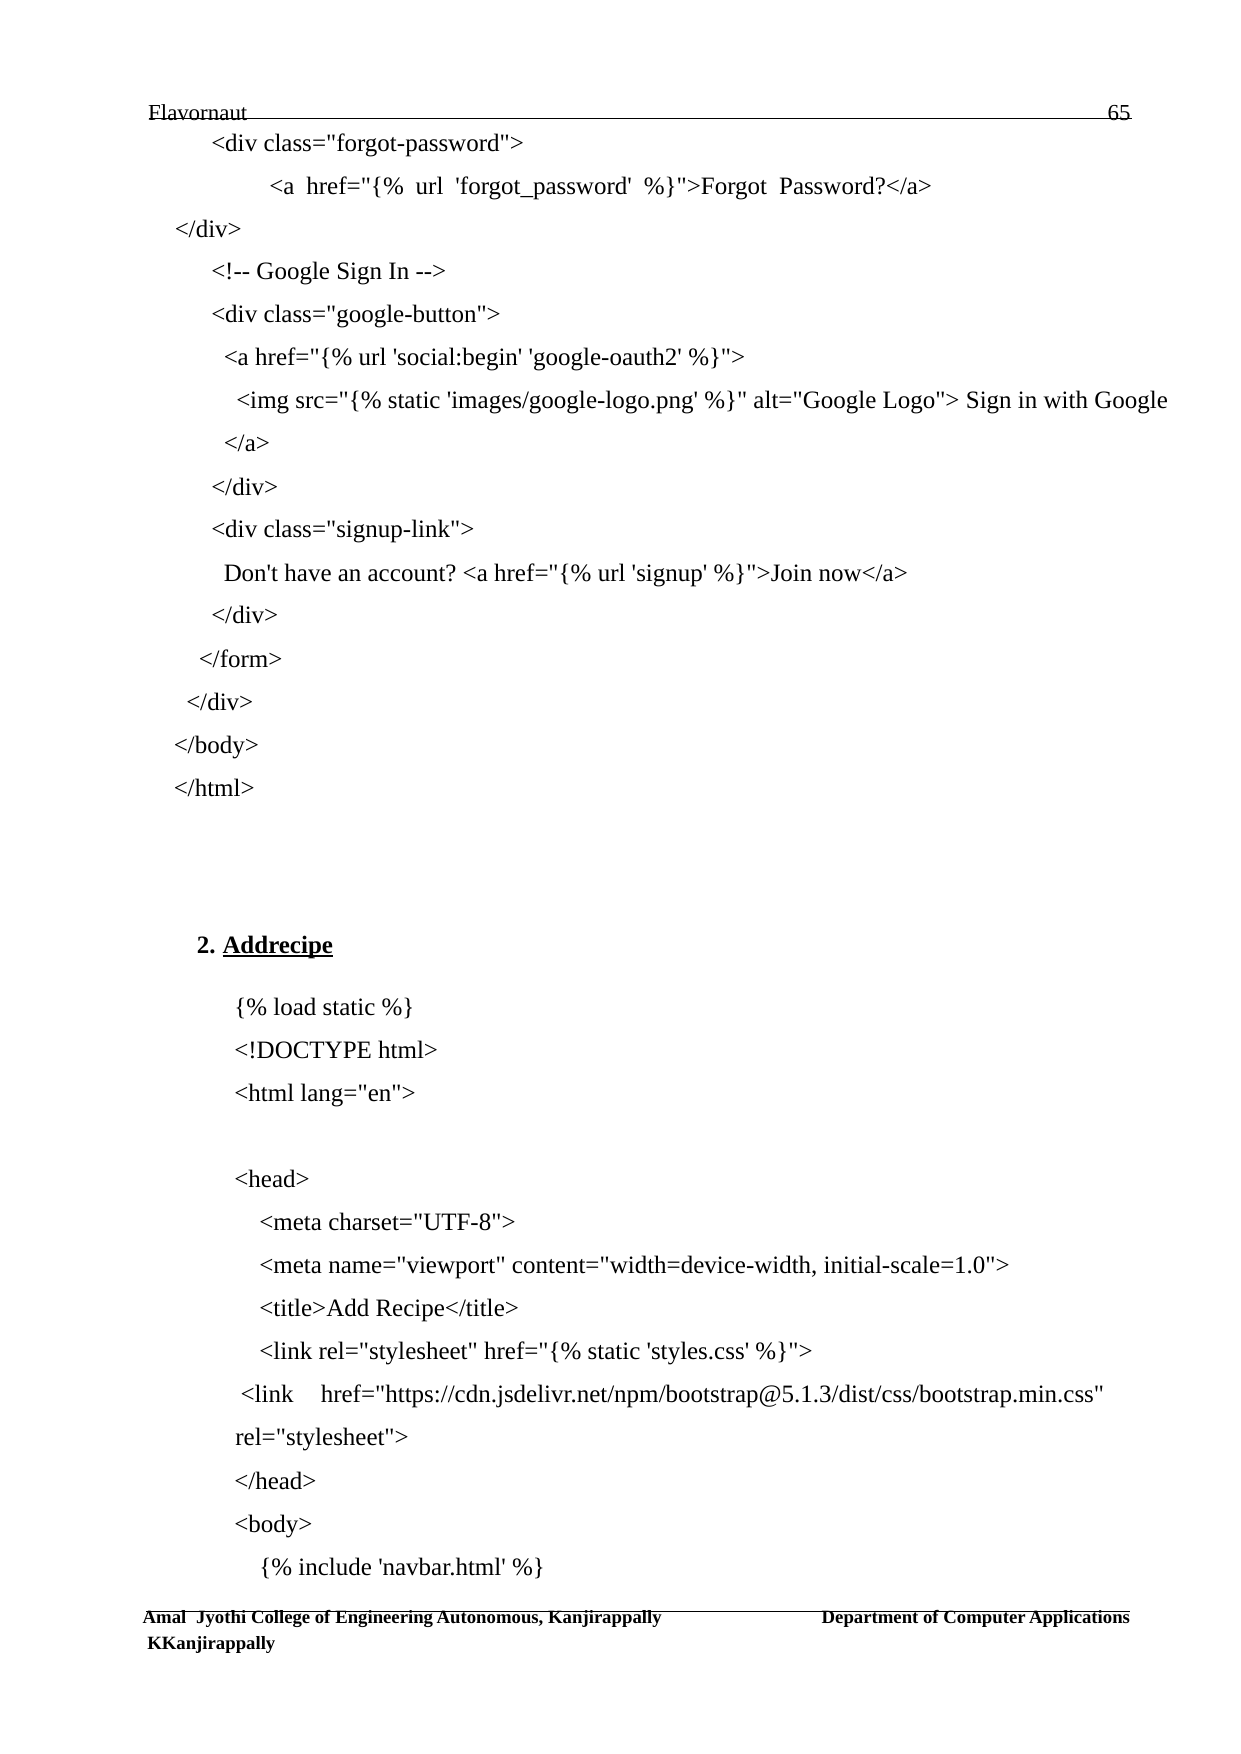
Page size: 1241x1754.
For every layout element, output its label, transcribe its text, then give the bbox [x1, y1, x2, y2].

text <link rel="stylesheet" href="{% static 'styles.css' %}"> [234, 1336, 1179, 1365]
text <div class="forgot-password"> [173, 128, 1179, 157]
text </html> [173, 773, 1179, 801]
text <html lang="en"> [234, 1078, 1179, 1107]
text <link href="https://cdn.jsdelivr.net/npm/bootstrap@5.1.3/dist/css/bootstrap.min.css" rel="stylesheet"> [234, 1379, 1179, 1451]
text <div class="google-button"> [173, 299, 1179, 328]
text </form> [173, 644, 1179, 672]
text </a> [173, 428, 1179, 457]
text <meta charset="UTF-8"> [234, 1207, 1179, 1236]
text Don't have an account? <a href="{% url 'signup' %}">Join now</a> [173, 558, 1179, 586]
text <a href="{% url 'forgot_password' %}">Forgot Password?</a> </div> [173, 171, 934, 242]
text </div> [173, 687, 1179, 715]
text {% include 'navbar.html' %} [234, 1552, 1179, 1581]
text <title>Add Recipe</title> [234, 1293, 1179, 1322]
text </head> [234, 1466, 1179, 1494]
text <!-- Google Sign In --> [173, 256, 1179, 285]
text <!DOCTYPE html> [234, 1035, 1179, 1064]
text <div class="signup-link"> [173, 514, 1179, 543]
text </div> [173, 601, 1179, 629]
text </div> [173, 472, 1179, 500]
text <img src="{% static 'images/google-logo.png' %}" alt="Google Logo"> Sign in with Google [173, 386, 1179, 414]
text <head> [234, 1164, 1179, 1193]
text </body> [173, 730, 1179, 758]
text {% load static %} [234, 992, 1179, 1021]
text <a href="{% url 'social:begin' 'google-oauth2' %}"> [173, 342, 1179, 371]
text <body> [234, 1509, 1179, 1537]
text <meta name="viewport" content="width=device-width, initial-scale=1.0"> [234, 1250, 1179, 1279]
subtitle 2. Addrecipe [197, 930, 1179, 959]
